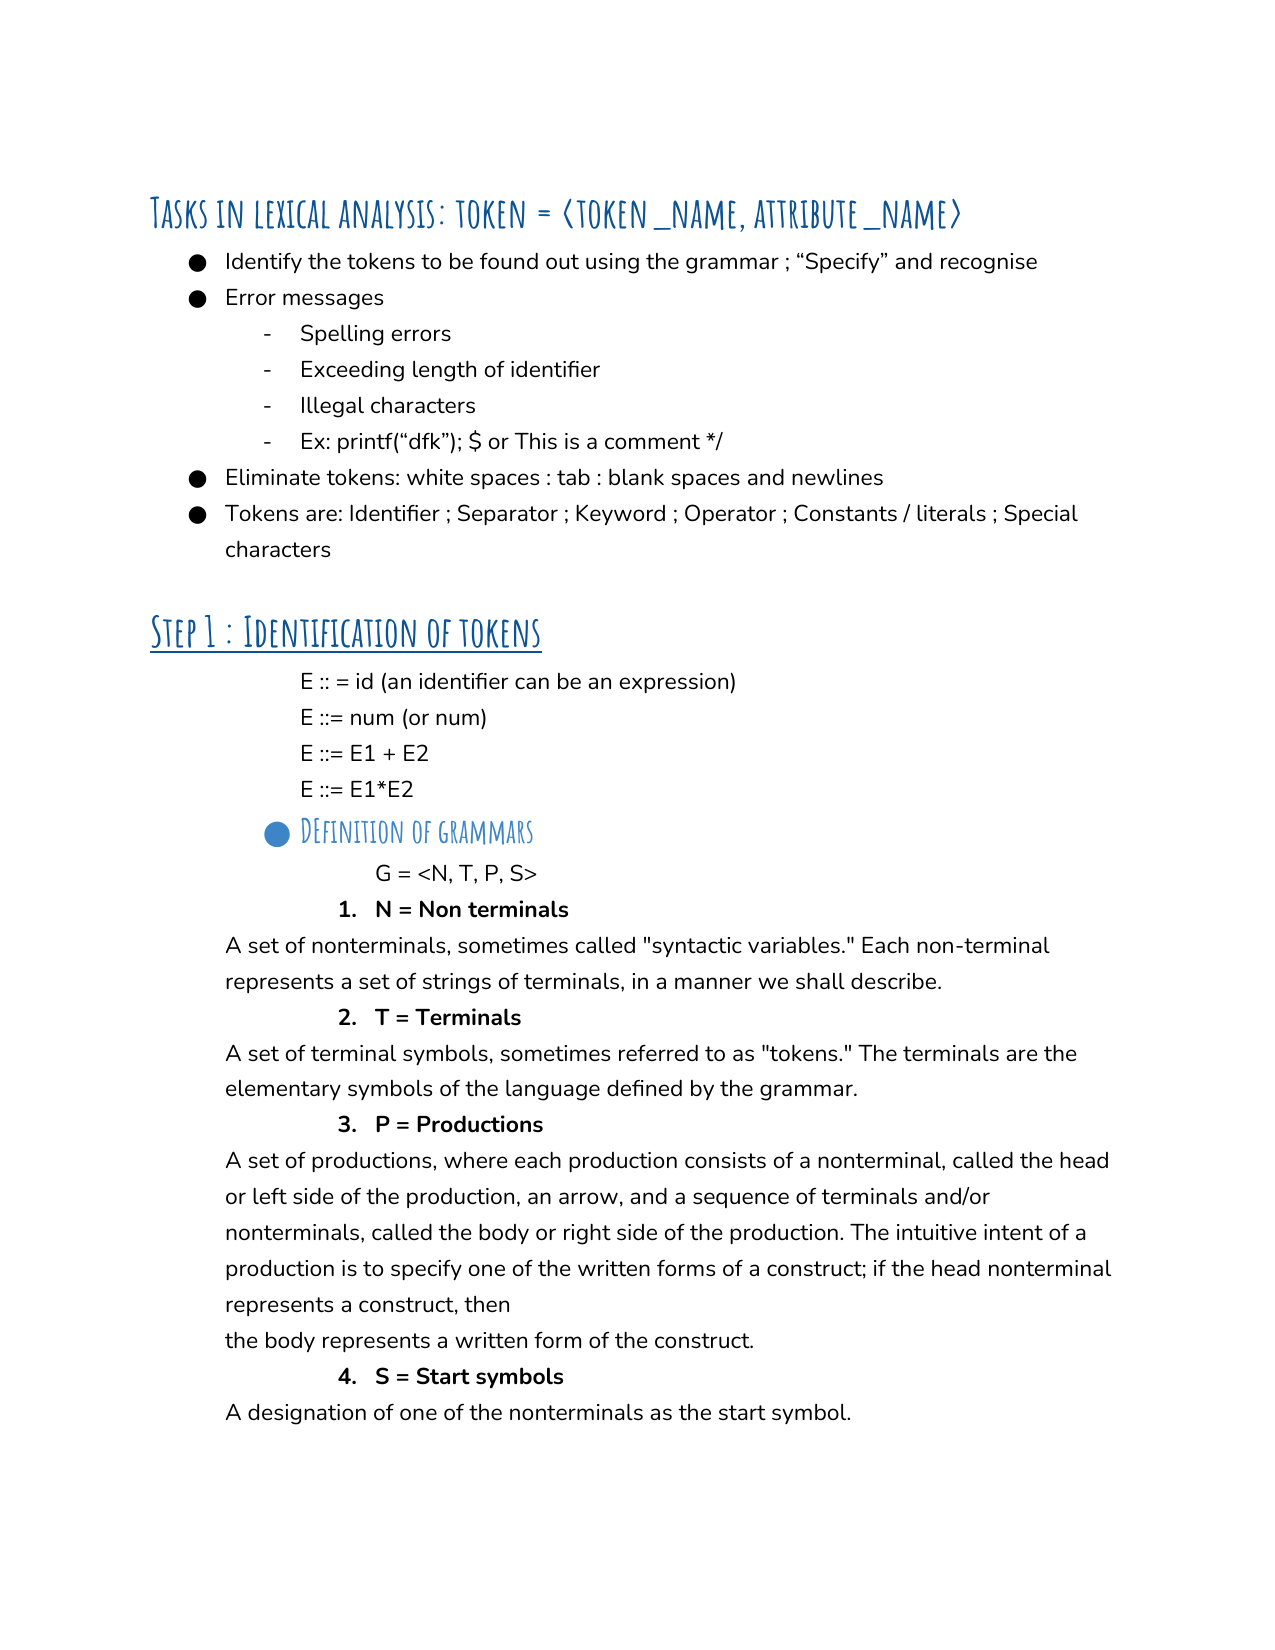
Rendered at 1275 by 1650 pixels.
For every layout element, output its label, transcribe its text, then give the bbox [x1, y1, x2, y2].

list Exceeding length of identifier [262, 354, 1125, 385]
list T = Terminals [337, 1002, 1125, 1033]
text E ::= E1 + E2 [225, 738, 1125, 769]
list Eliminate tokens: white spaces : tab : blank spaces and newlines [187, 462, 1125, 493]
list Illegal characters [262, 390, 1125, 421]
subtitle Tasks in lexical analysis: token = <token_name, attribute_name> [150, 186, 1125, 238]
list Tokens are: Identifier ; Separator ; Keyword ; Operator ; Constants / literals ; Special characters [187, 498, 1125, 565]
list N = Non terminals [337, 894, 1125, 925]
text G = <N, T, P, S> [300, 858, 1125, 889]
text A set of productions, where each production consists of a nonterminal, called the head or left side of the production, an arrow, and a sequence of terminals and/or nonterminals, called the body or right side of the production. The intuitive intent of a production is to specify one of the written forms of a construct; if the head nonterminal represents a construct, then [225, 1146, 1125, 1321]
text E :: = id (an identifier can be an expression) [225, 666, 1125, 697]
list Error messages [187, 282, 1125, 313]
subtitle DEfinition of grammars [262, 810, 1125, 852]
list Identify the tokens to be found out using the grammar ; “Specify” and recognise [187, 246, 1125, 277]
text A set of nonterminals, sometimes called "syntactic variables." Each non-terminal represents a set of strings of terminals, in a manner we shall describe. [225, 930, 1125, 997]
text A designation of one of the nonterminals as the start symbol. [225, 1397, 1125, 1428]
list P = Productions [337, 1109, 1125, 1141]
subtitle Step 1 : Identification of tokens [150, 606, 1125, 658]
list S = Start symbols [337, 1361, 1125, 1392]
list Spelling errors [262, 318, 1125, 349]
list Ex: printf(“dfk”); $ or This is a comment */ [262, 426, 1125, 457]
text E ::= num (or num) [225, 702, 1125, 733]
text E ::= E1*E2 [225, 774, 1125, 805]
text the body represents a written form of the construct. [225, 1325, 1125, 1356]
text A set of terminal symbols, sometimes referred to as "tokens." The terminals are the elementary symbols of the language defined by the grammar. [225, 1038, 1125, 1105]
